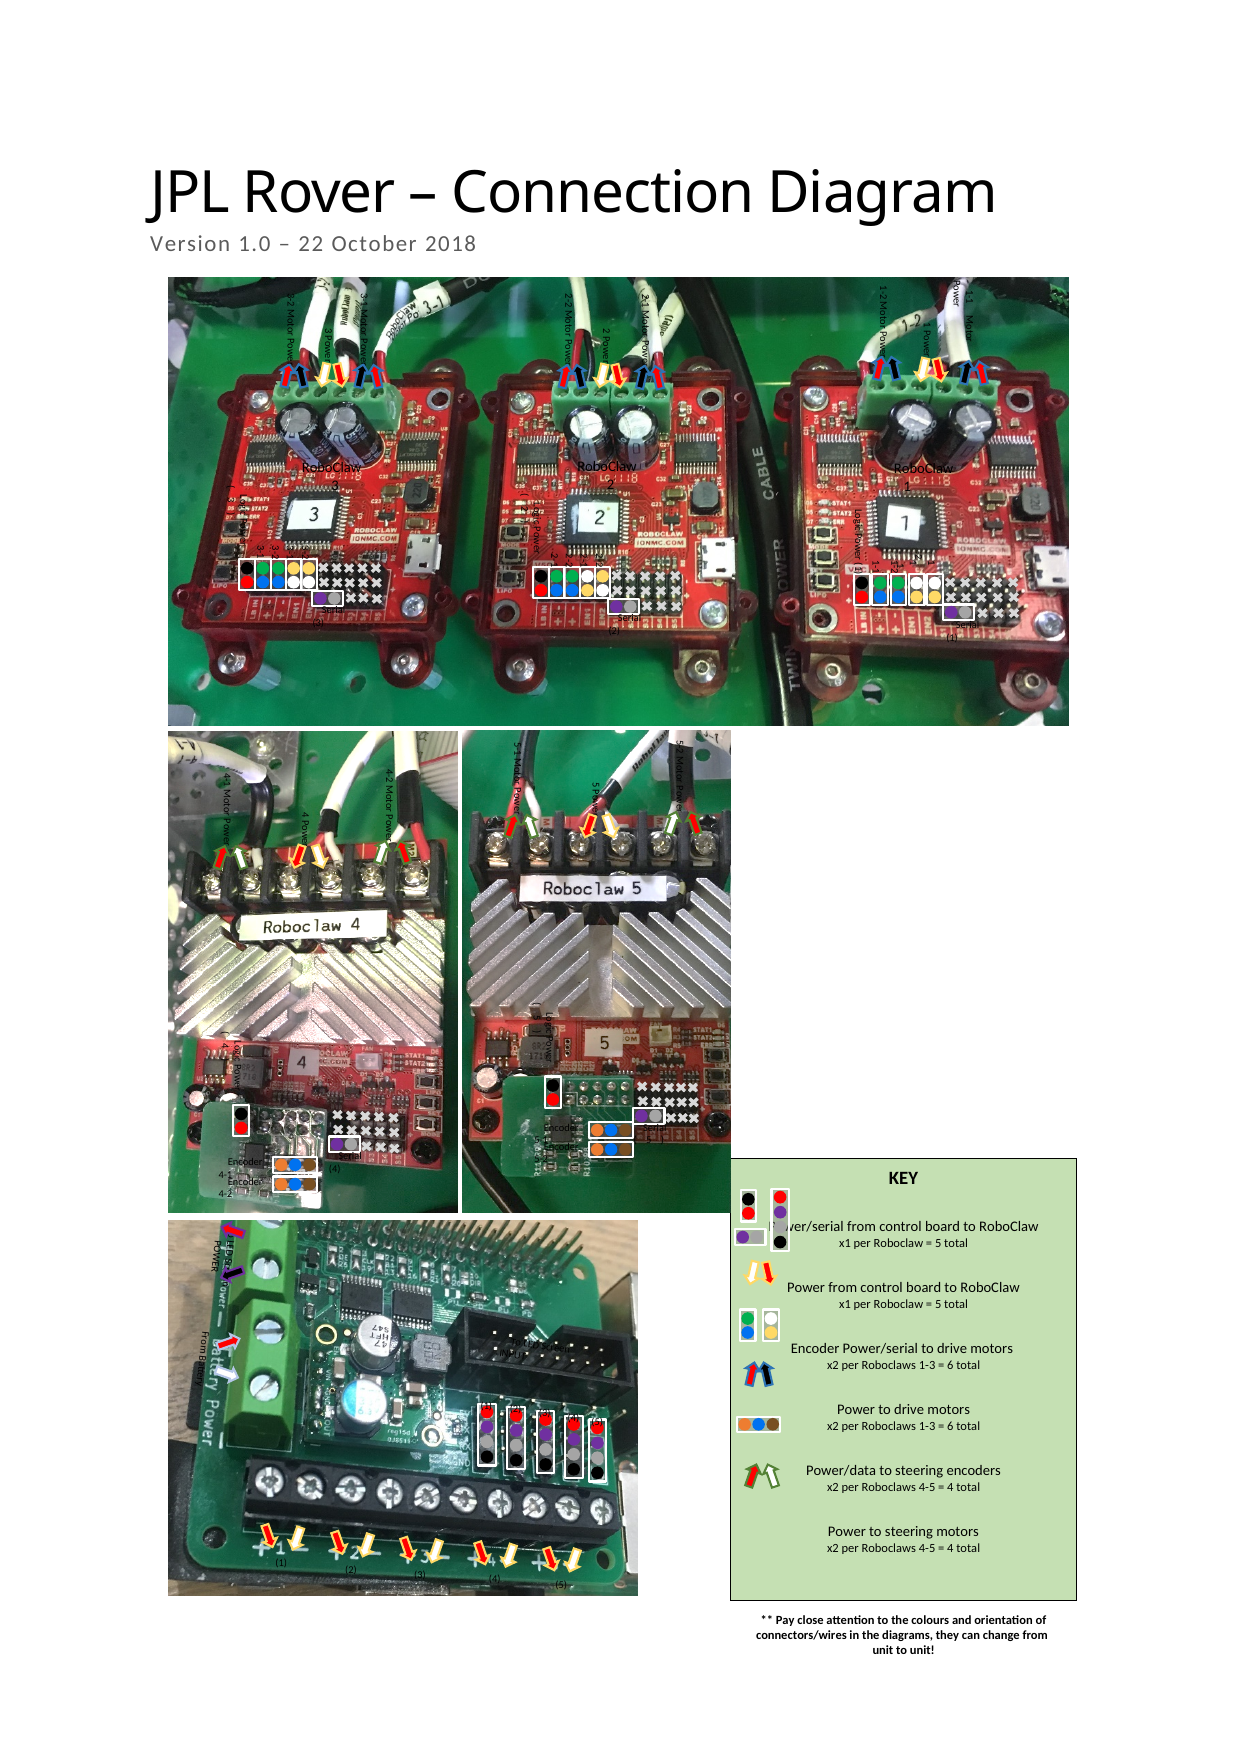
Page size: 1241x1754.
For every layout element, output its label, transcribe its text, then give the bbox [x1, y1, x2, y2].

picture [462, 730, 731, 1213]
title JPL Rover – Connection Diagram [150, 150, 1090, 229]
picture [168, 1220, 638, 1596]
picture [168, 277, 1069, 726]
subtitle Version 1.0 – 22 October 2018 [150, 229, 1090, 257]
picture [168, 731, 458, 1213]
